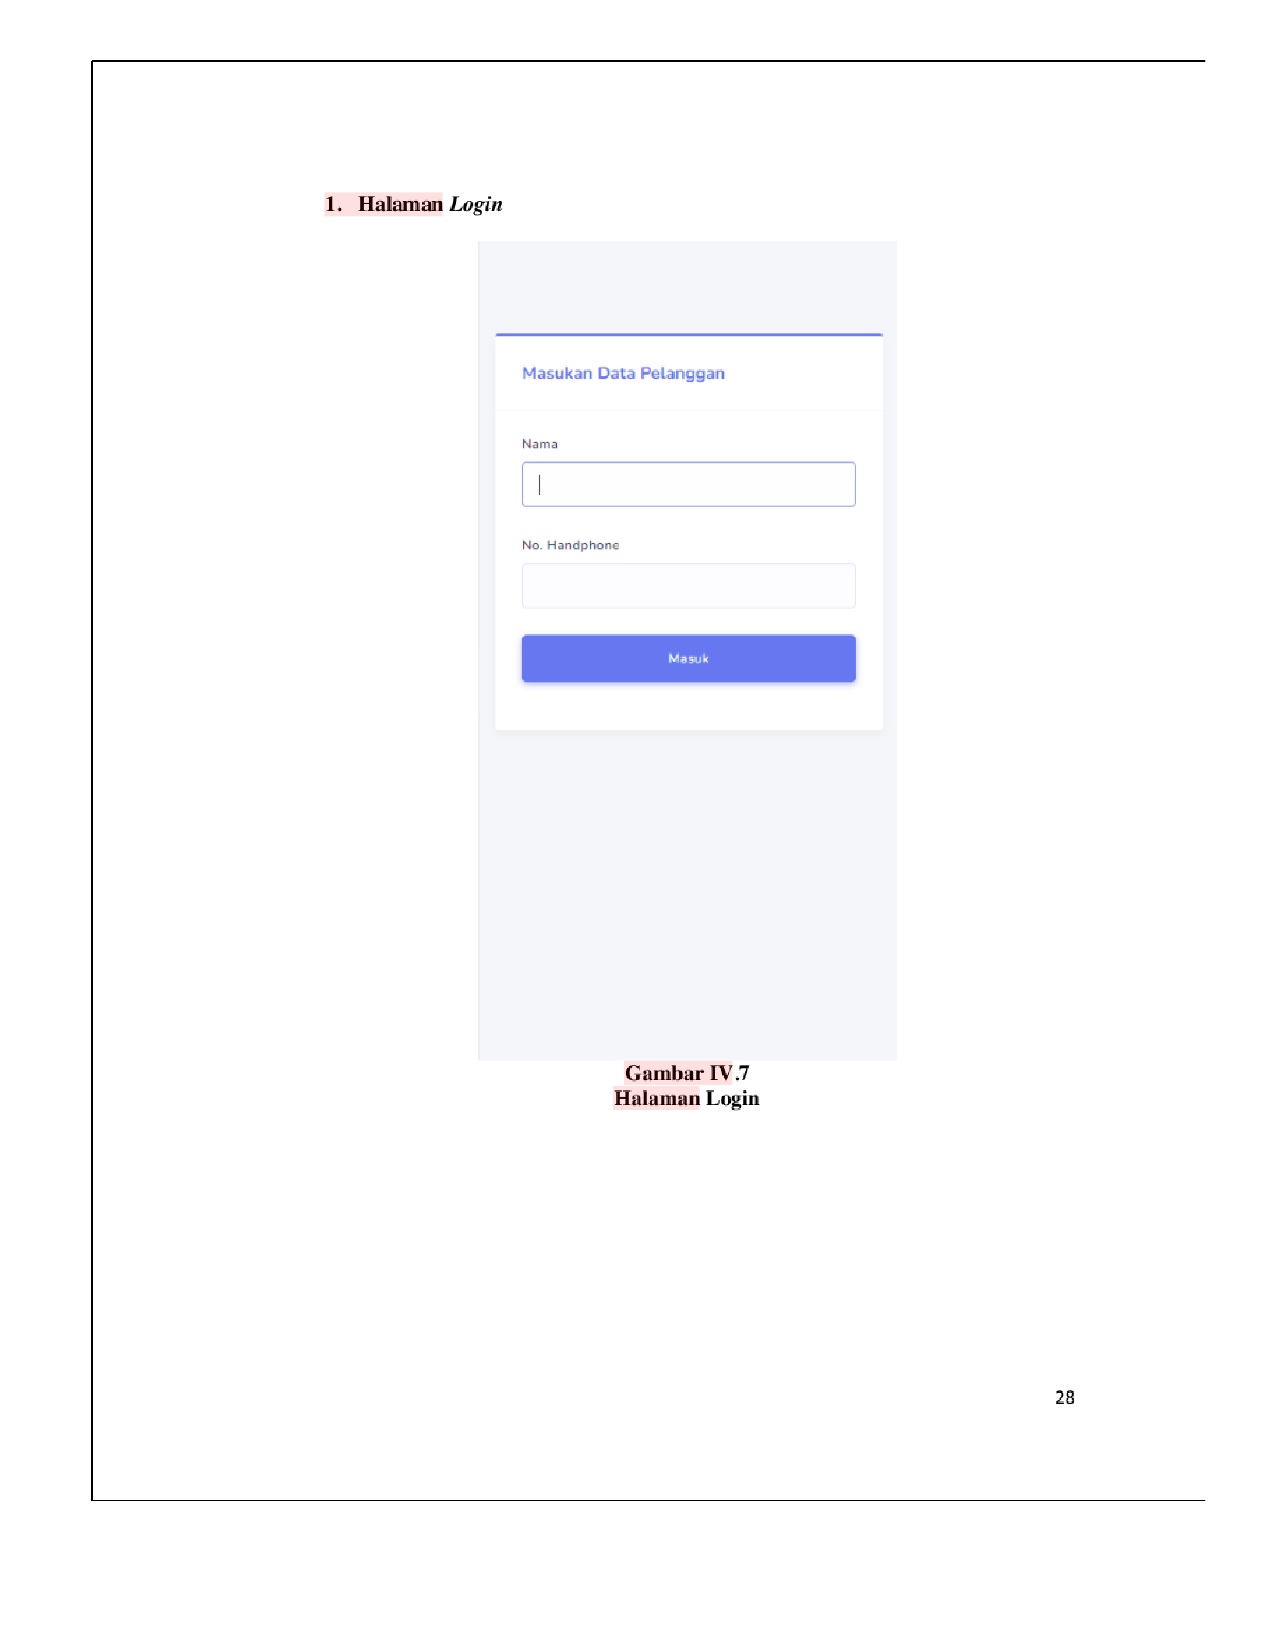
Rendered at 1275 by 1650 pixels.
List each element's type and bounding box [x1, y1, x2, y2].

picture [91, 60, 1206, 1501]
